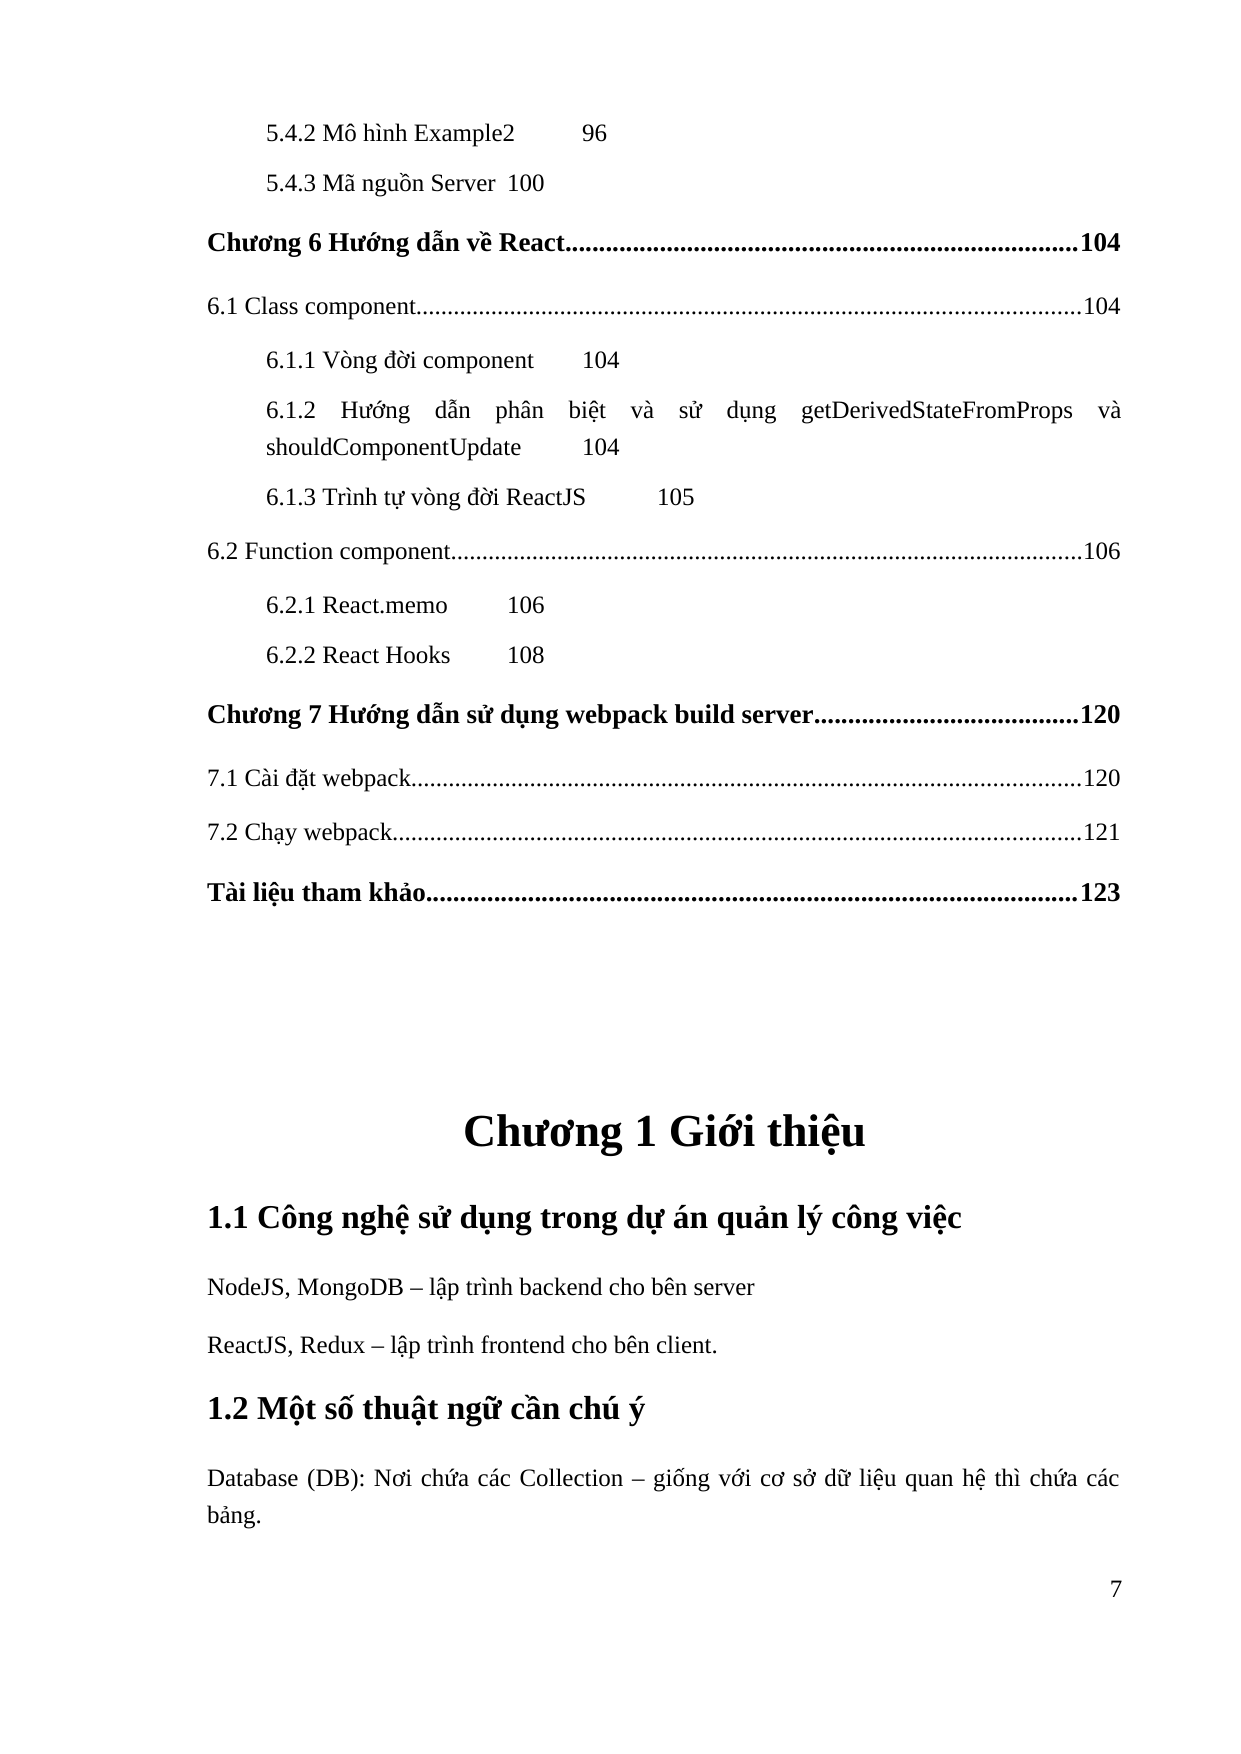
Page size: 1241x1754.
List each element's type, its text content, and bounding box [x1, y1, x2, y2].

text ReactJS, Redux – lập trình frontend cho bên client. [207, 1330, 1122, 1359]
text Database (DB): Nơi chứa các Collection – giống với cơ sở dữ liệu quan hệ thì chứa các bảng. [207, 1463, 1122, 1529]
subtitle Giới thiệu [463, 1103, 866, 1156]
text NodeJS, MongoDB – lập trình backend cho bên server [207, 1272, 1122, 1301]
subtitle Một số thuật ngữ cần chú ý [207, 1388, 1122, 1426]
subtitle Công nghệ sử dụng trong dự án quản lý công việc [207, 999, 1122, 1235]
